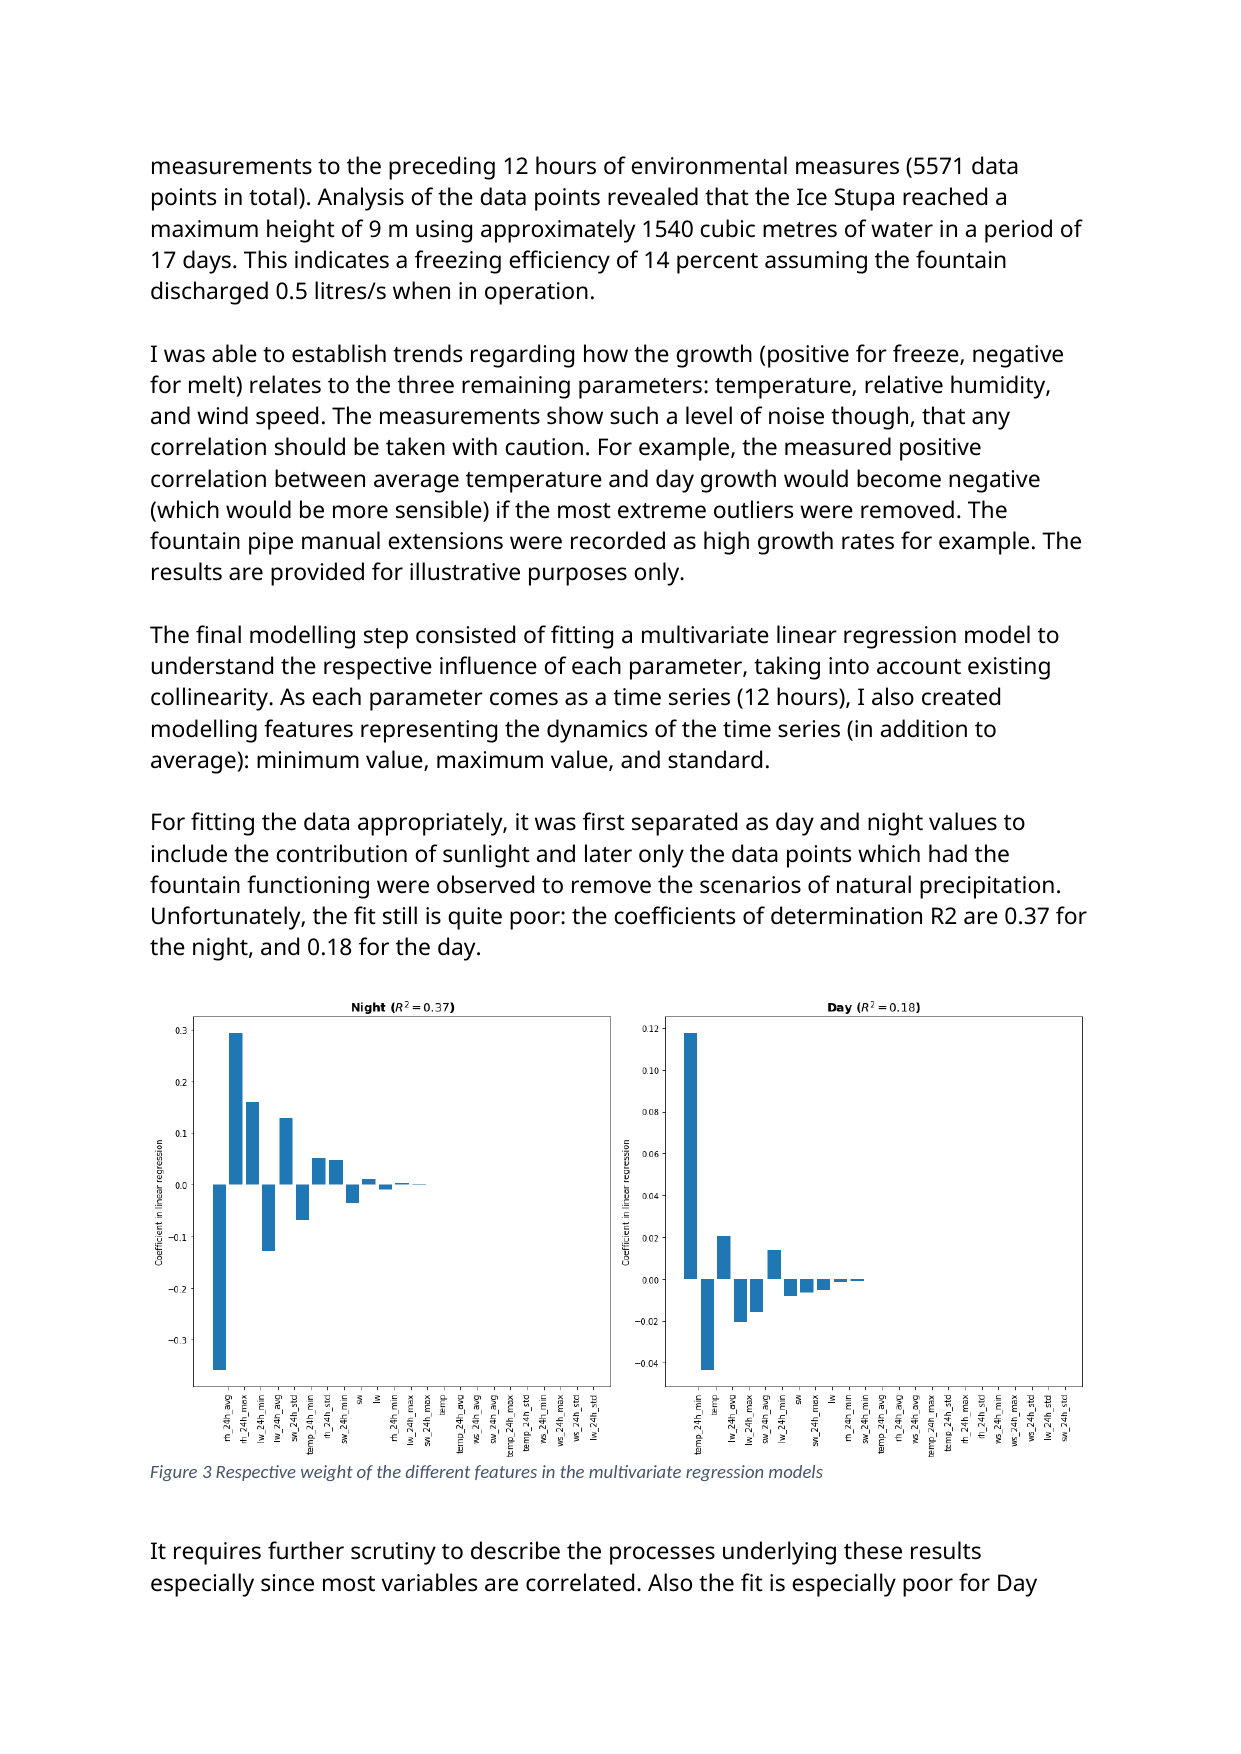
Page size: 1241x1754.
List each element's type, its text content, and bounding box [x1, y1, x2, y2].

text Figure Respective weight of the different features in the multivariate regression models [150, 1461, 1090, 1483]
picture [150, 993, 1090, 1461]
text I was able to establish trends regarding how the growth (positive for freeze, negative for melt) relates to the three remaining parameters: temperature, relative humidity, and wind speed. The measurements show such a level of noise though, that any correlation should be taken with caution. For example, the measured positive correlation between average temperature and day growth would become negative (which would be more sensible) if the most extreme outliers were removed. The fountain pipe manual extensions were recorded as high growth rates for example. The results are provided for illustrative purposes only. [150, 337, 1090, 587]
text The final modelling step consisted of fitting a multivariate linear regression model to understand the respective influence of each parameter, taking into account existing collinearity. As each parameter comes as a time series (12 hours), I also created modelling features representing the dynamics of the time series (in addition to average): minimum value, maximum value, and standard. [150, 619, 1090, 775]
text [150, 1535, 1090, 1598]
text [150, 150, 1090, 306]
text For fitting the data appropriately, it was first separated as day and night values to include the contribution of sunlight and later only the data points which had the fountain functioning were observed to remove the scenarios of natural precipitation. Unfortunately, the fit still is quite poor: the coefficients of determination R2 are 0.37 for the night, and 0.18 for the day. [150, 806, 1090, 962]
